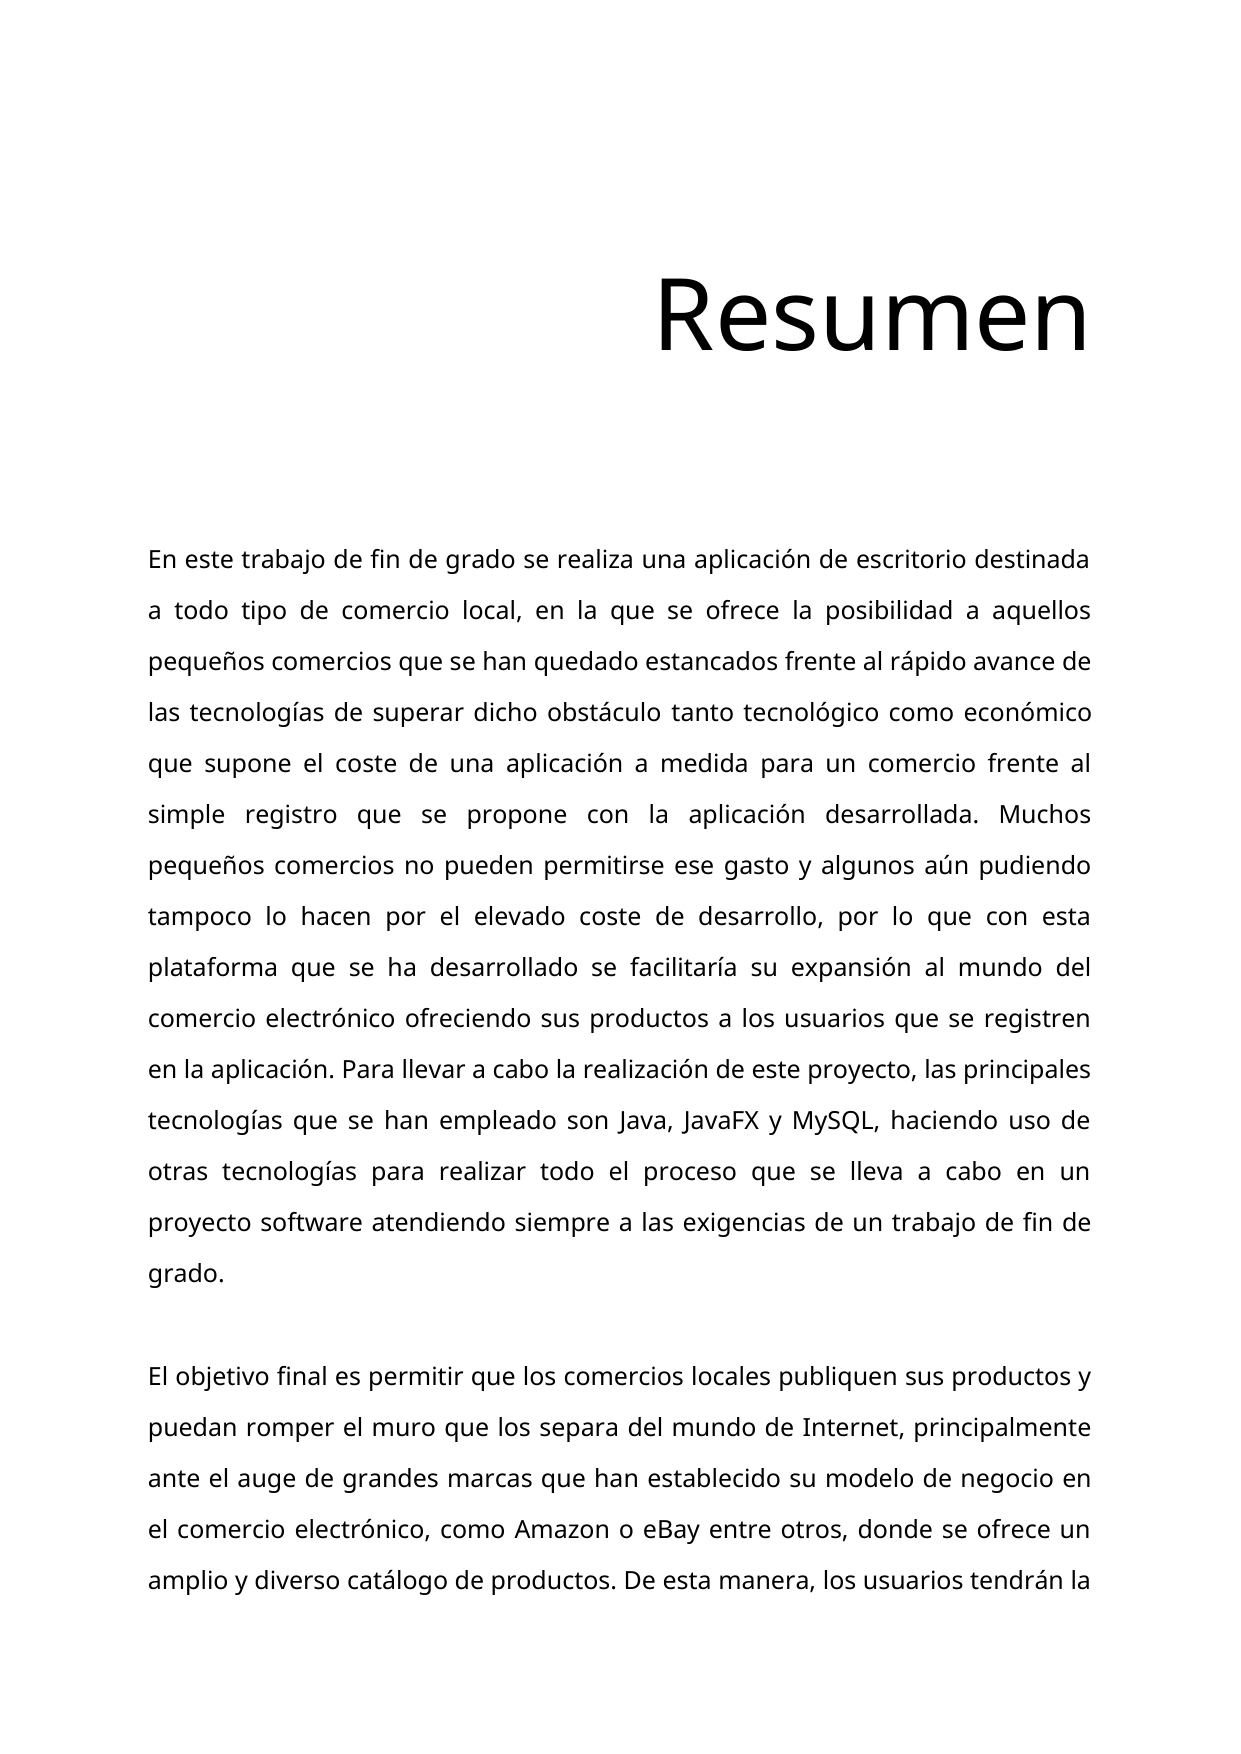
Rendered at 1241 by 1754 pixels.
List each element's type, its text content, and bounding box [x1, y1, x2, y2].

text Resumen [148, 244, 1092, 380]
text En este trabajo de fin de grado se realiza una aplicación de escritorio destinada a todo tipo de comercio local, en la que se ofrece la posibilidad a aquellos pequeños comercios que se han quedado estancados frente al rápido avance de las tecnologías de superar dicho obstáculo tanto tecnológico como económico que supone el coste de una aplicación a medida para un comercio frente al simple registro que se propone con la aplicación desarrollada. Muchos pequeños comercios no pueden permitirse ese gasto y algunos aún pudiendo tampoco lo hacen por el elevado coste de desarrollo, por lo que con esta plataforma que se ha desarrollado se facilitaría su expansión al mundo del comercio electrónico ofreciendo sus productos a los usuarios que se registren en la aplicación. Para llevar a cabo la realización de este proyecto, las principales tecnologías que se han empleado son Java, JavaFX y MySQL, haciendo uso de otras tecnologías para realizar todo el proceso que se lleva a cabo en un proyecto software atendiendo siempre a las exigencias de un trabajo de fin de grado. [148, 541, 1092, 1290]
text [148, 1358, 1092, 1596]
